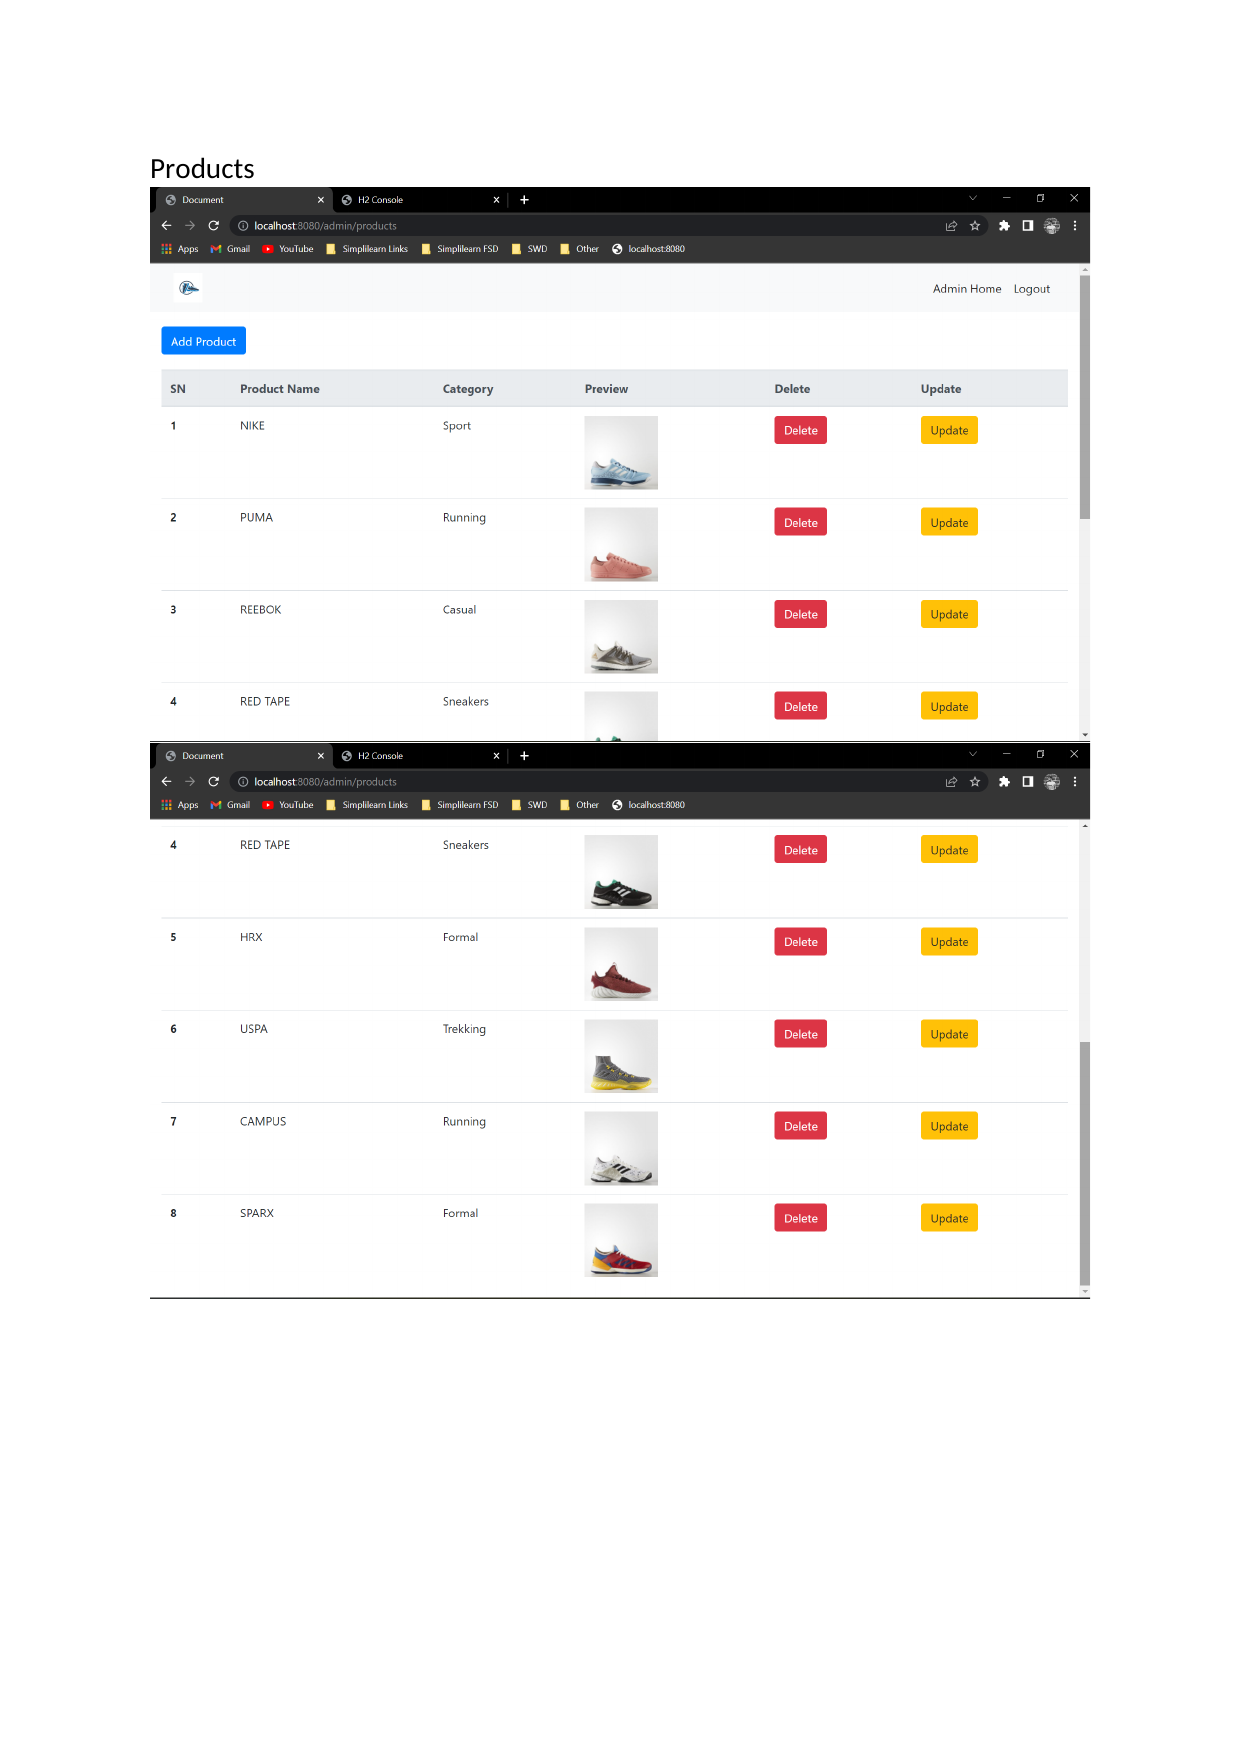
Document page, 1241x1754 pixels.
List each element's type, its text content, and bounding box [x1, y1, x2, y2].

picture [150, 743, 1091, 1299]
text Products [150, 150, 1090, 187]
picture [150, 187, 1091, 742]
